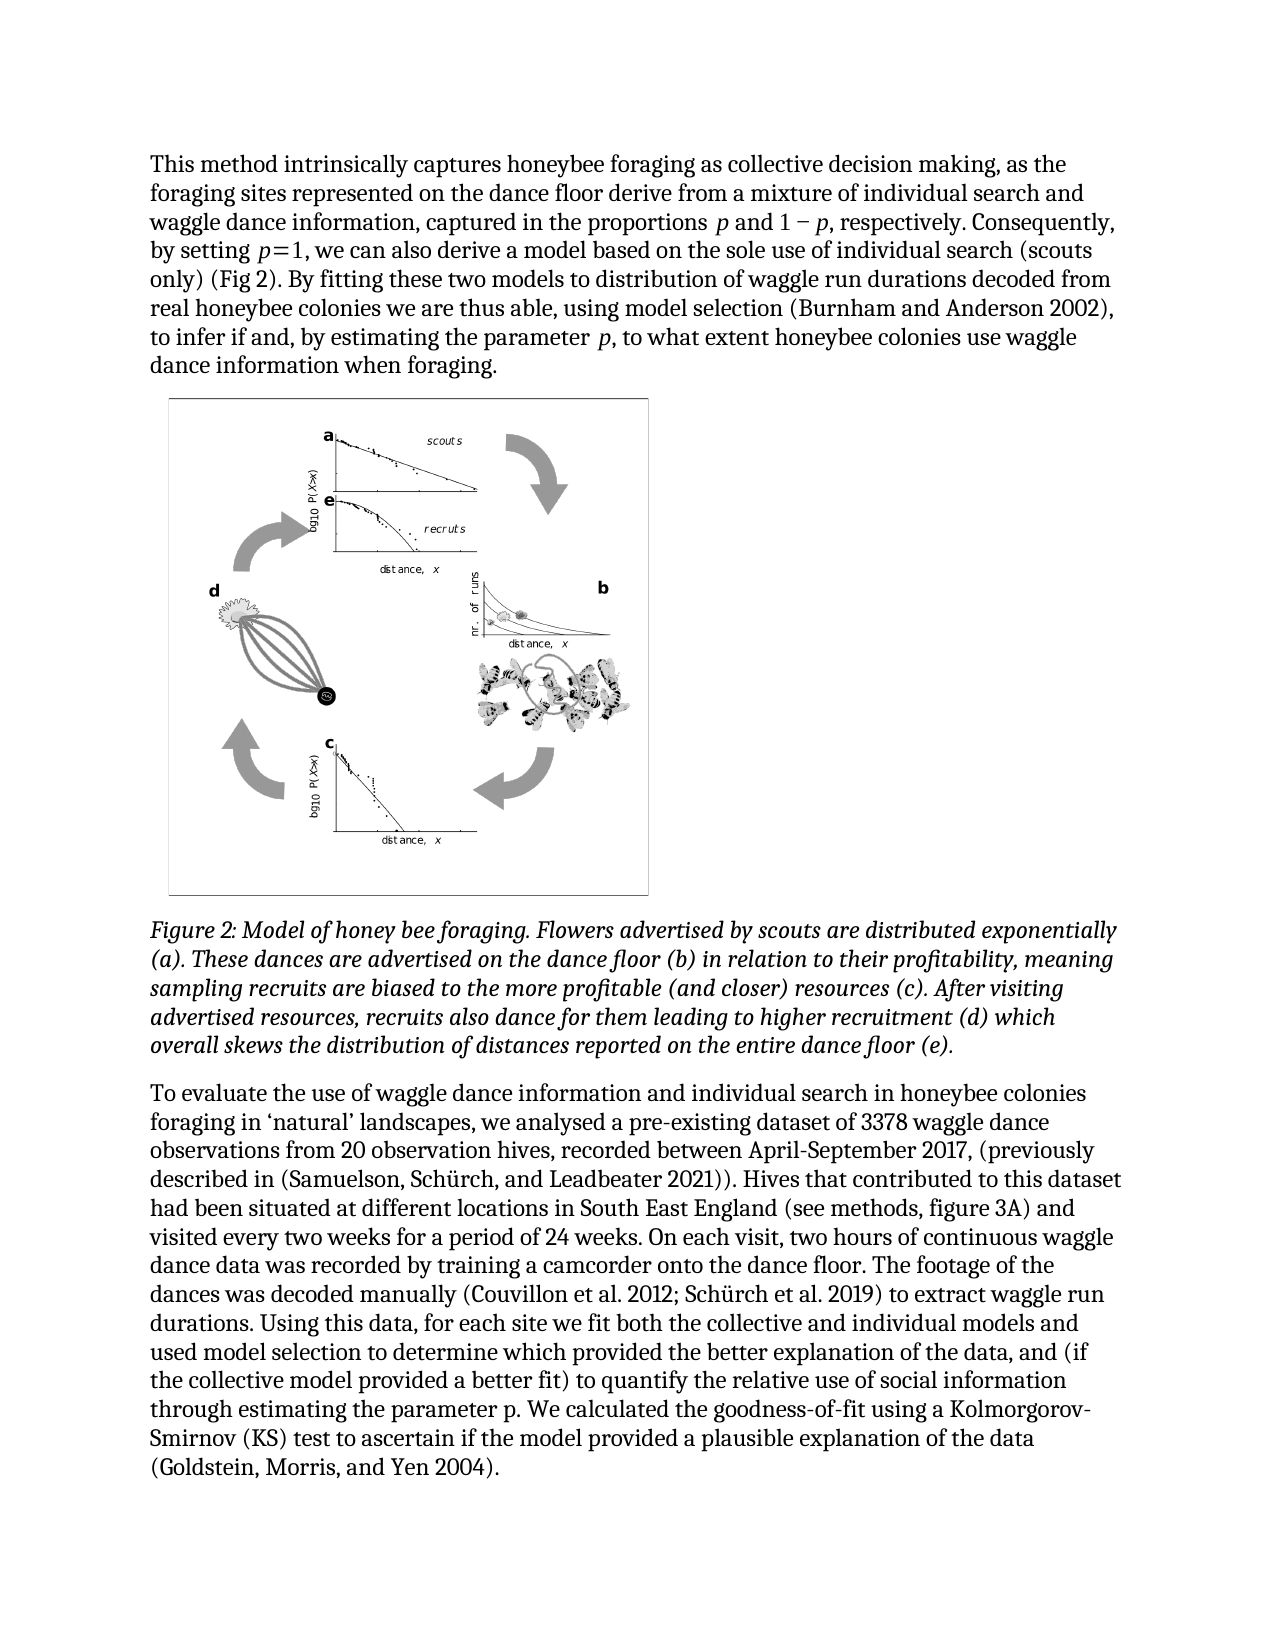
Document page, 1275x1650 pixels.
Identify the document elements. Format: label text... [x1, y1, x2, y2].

picture [168, 398, 649, 896]
text Figure 2: Model of honey bee foraging. Flowers advertised by scouts are distributed exponentially (a). These dances are advertised on the dance floor (b) in relation to their profitability, meaning sampling recruits are biased to the more profitable (and closer) resources (c). After visiting advertised resources, recruits also dance for them leading to higher recruitment (d) which overall skews the distribution of distances reported on the entire dance floor (e). [150, 916, 1125, 1060]
text To evaluate the use of waggle dance information and individual search in honeybee colonies foraging in ‘natural’ landscapes, we analysed a pre-existing dataset of 3378 waggle dance observations from 20 observation hives, recorded between April-September 2017, (previously described in (Samuelson, Schürch, and Leadbeater 2021)). Hives that contributed to this dataset had been situated at different locations in South East England (see methods, figure 3A) and visited every two weeks for a period of 24 weeks. On each visit, two hours of continuous waggle dance data was recorded by training a camcorder onto the dance floor. The footage of the dances was decoded manually (Couvillon et al. 2012; Schürch et al. 2019) to extract waggle run durations. Using this data, for each site we fit both the collective and individual models and used model selection to determine which provided the better explanation of the data, and (if the collective model provided a better fit) to quantify the relative use of social information through estimating the parameter p. We calculated the goodness-of-fit using a Kolmorgorov-Smirnov (KS) test to ascertain if the model provided a plausible explanation of the data (Goldstein, Morris, and Yen 2004). [150, 1079, 1125, 1481]
text This method intrinsically captures honeybee foraging as collective decision making, as the foraging sites represented on the dance floor derive from a mixture of individual search and waggle dance information, captured in the proportions and , respectively. Consequently, by setting , we can also derive a model based on the sole use of individual search (scouts only) (Fig 2). By fitting these two models to distribution of waggle run durations decoded from real honeybee colonies we are thus able, using model selection (Burnham and Anderson 2002), to infer if and, by estimating the parameter , to what extent honeybee colonies use waggle dance information when foraging. [150, 150, 1125, 380]
